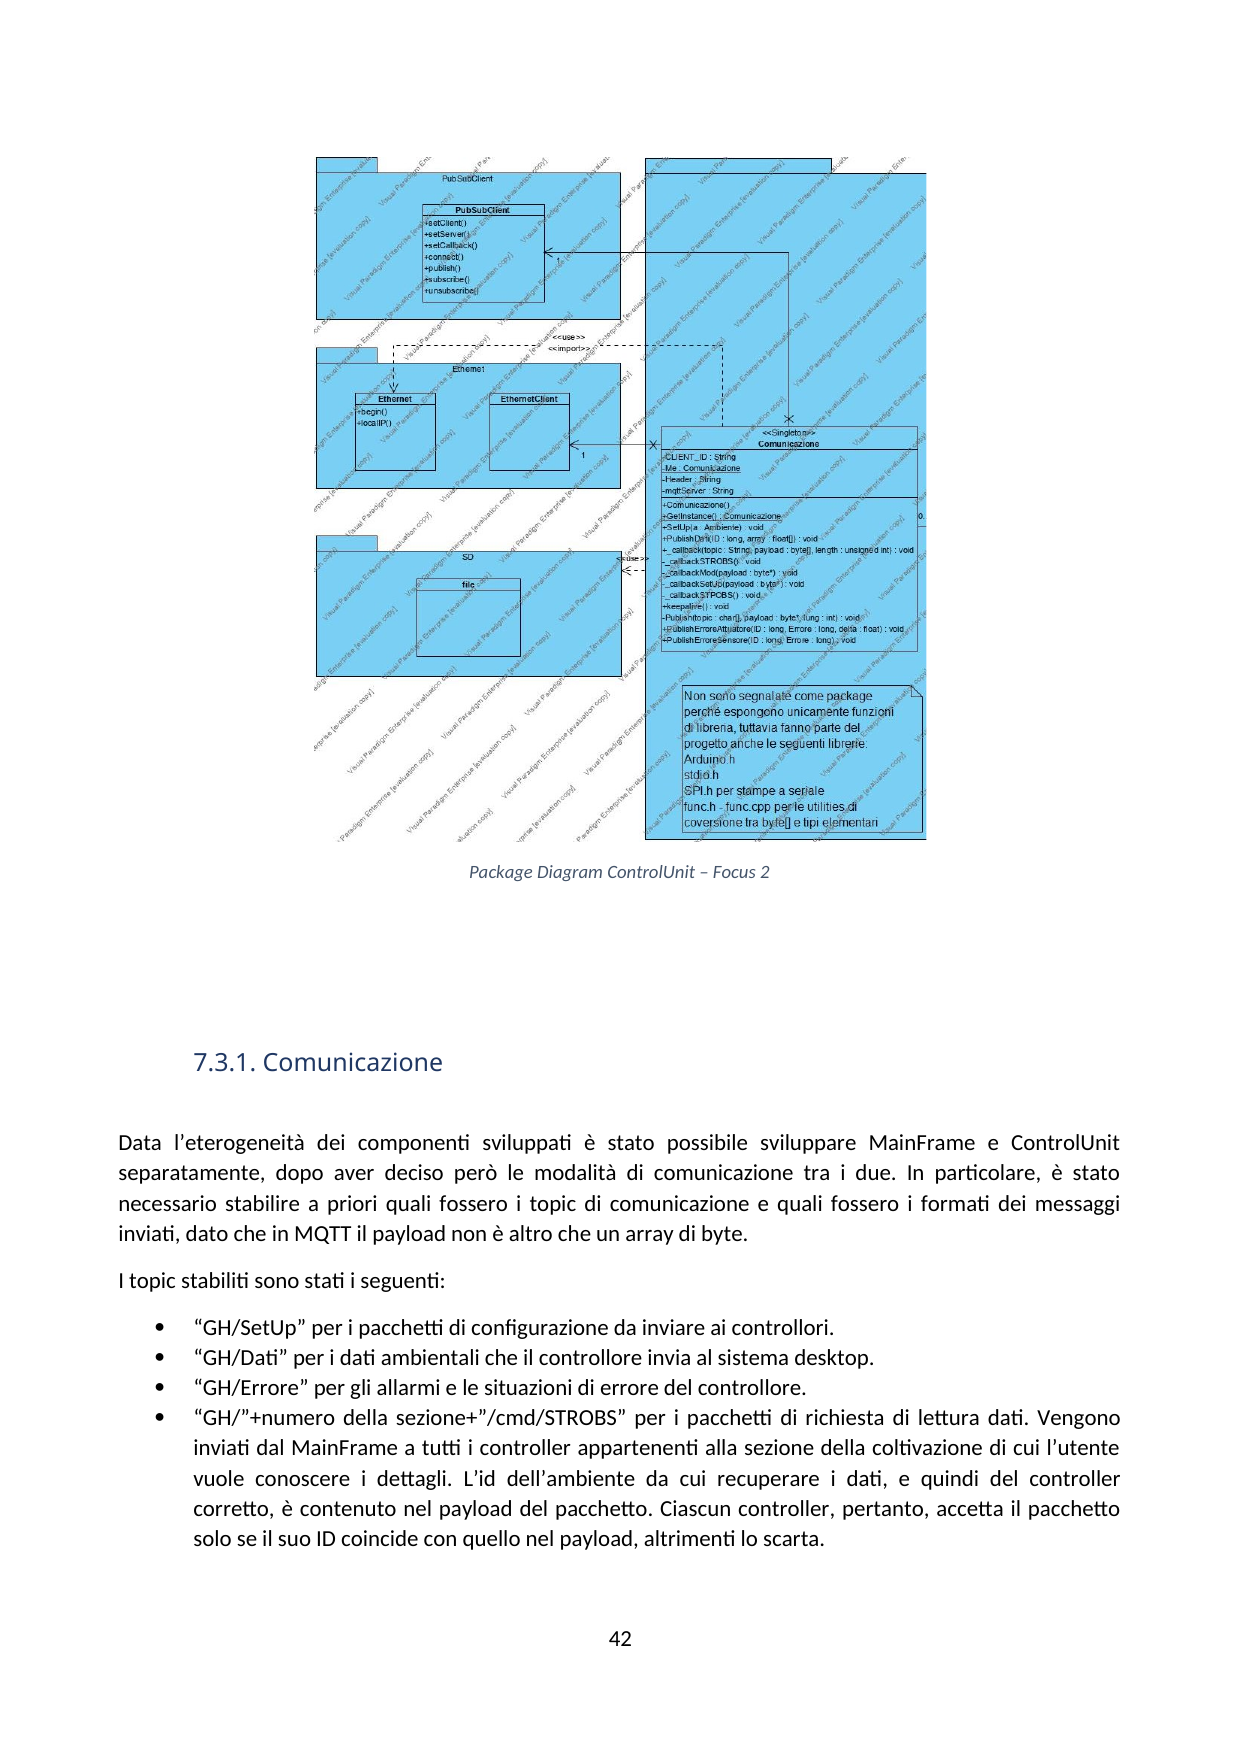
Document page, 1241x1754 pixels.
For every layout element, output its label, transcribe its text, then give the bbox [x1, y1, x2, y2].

list “GH/Errore” per gli allarmi e le situazioni di errore del controllore. [156, 1373, 1122, 1401]
text Data l’eterogeneità dei componenti sviluppati è stato possibile sviluppare MainFrame e ControlUnit separatamente, dopo aver deciso però le modalità di comunicazione tra i due. In particolare, è stato necessario stabilire a priori quali fossero i topic di comunicazione e quali fossero i formati dei messaggi inviati, dato che in MQTT il payload non è altro che un array di byte. [118, 1128, 1122, 1247]
text I topic stabiliti sono stati i seguenti: [118, 1266, 1122, 1294]
list “GH/Dati” per i dati ambientali che il controllore invia al sistema desktop. [156, 1343, 1122, 1371]
list “GH/”+numero della sezione+”/cmd/STROBS” per i pacchetti di richiesta di lettura dati. Vengono inviati dal MainFrame a tutti i controller appartenenti alla sezione della coltivazione di cui l’utente vuole conoscere i dettagli. L’id dell’ambiente da cui recuperare i dati, e quindi del controller corretto, è contenuto nel payload del pacchetto. Ciascun controller, pertanto, accetta il pacchetto solo se il suo ID coincide con quello nel payload, altrimenti lo scarta. [156, 1403, 1122, 1552]
picture [314, 157, 927, 842]
list “GH/SetUp” per i pacchetti di configurazione da inviare ai controllori. [156, 1313, 1122, 1341]
text Package Diagram ControlUnit – Focus 2 [118, 860, 1122, 883]
subtitle 7.3.1. Comunicazione [193, 1044, 1122, 1079]
